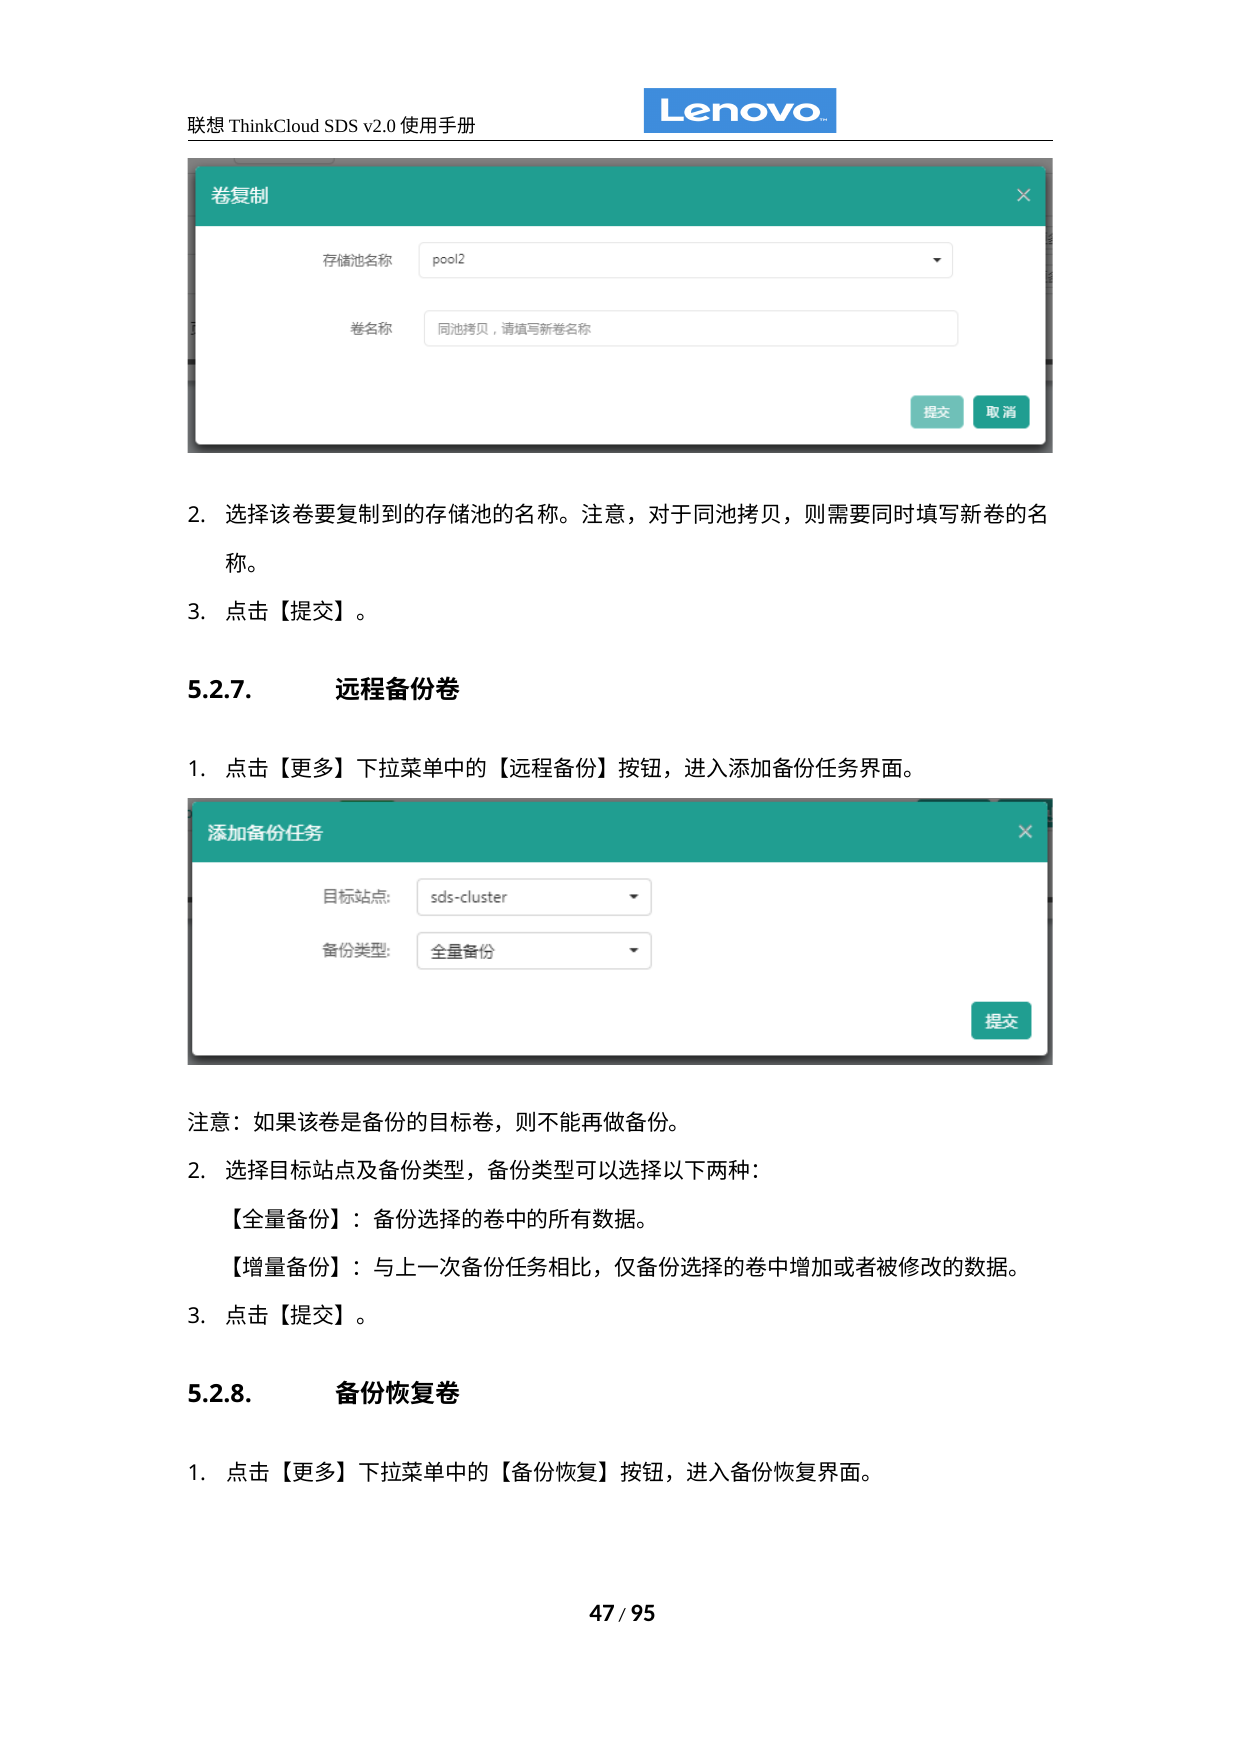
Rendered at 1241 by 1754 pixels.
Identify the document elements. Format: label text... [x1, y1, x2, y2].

picture [643, 88, 837, 133]
picture [187, 798, 1053, 1065]
text 【增量备份】：与上一次备份任务相比，仅备份选择的卷中增加或者被修改的数据。 [220, 1249, 1053, 1282]
picture [187, 158, 1053, 453]
list 点击【更多】下拉菜单中的【远程备份】按钮，进入添加备份任务界面。 [187, 750, 1053, 783]
subtitle 备份恢复卷 [187, 1359, 1053, 1424]
list 点击【提交】。 [187, 1298, 1053, 1330]
text 【全量备份】：备份选择的卷中的所有数据。 [220, 1201, 1053, 1234]
list 选择该卷要复制到的存储池的名称。注意，对于同池拷贝，则需要同时填写新卷的名称。 [187, 497, 1053, 578]
list 选择目标站点及备份类型，备份类型可以选择以下两种： [187, 1153, 1053, 1185]
list 点击【更多】下拉菜单中的【备份恢复】按钮，进入备份恢复界面。 [187, 1454, 1053, 1487]
subtitle 远程备份卷 [187, 655, 1053, 720]
text 注意：如果该卷是备份的目标卷，则不能再做备份。 [187, 1104, 1053, 1137]
list 点击【提交】。 [187, 594, 1053, 626]
